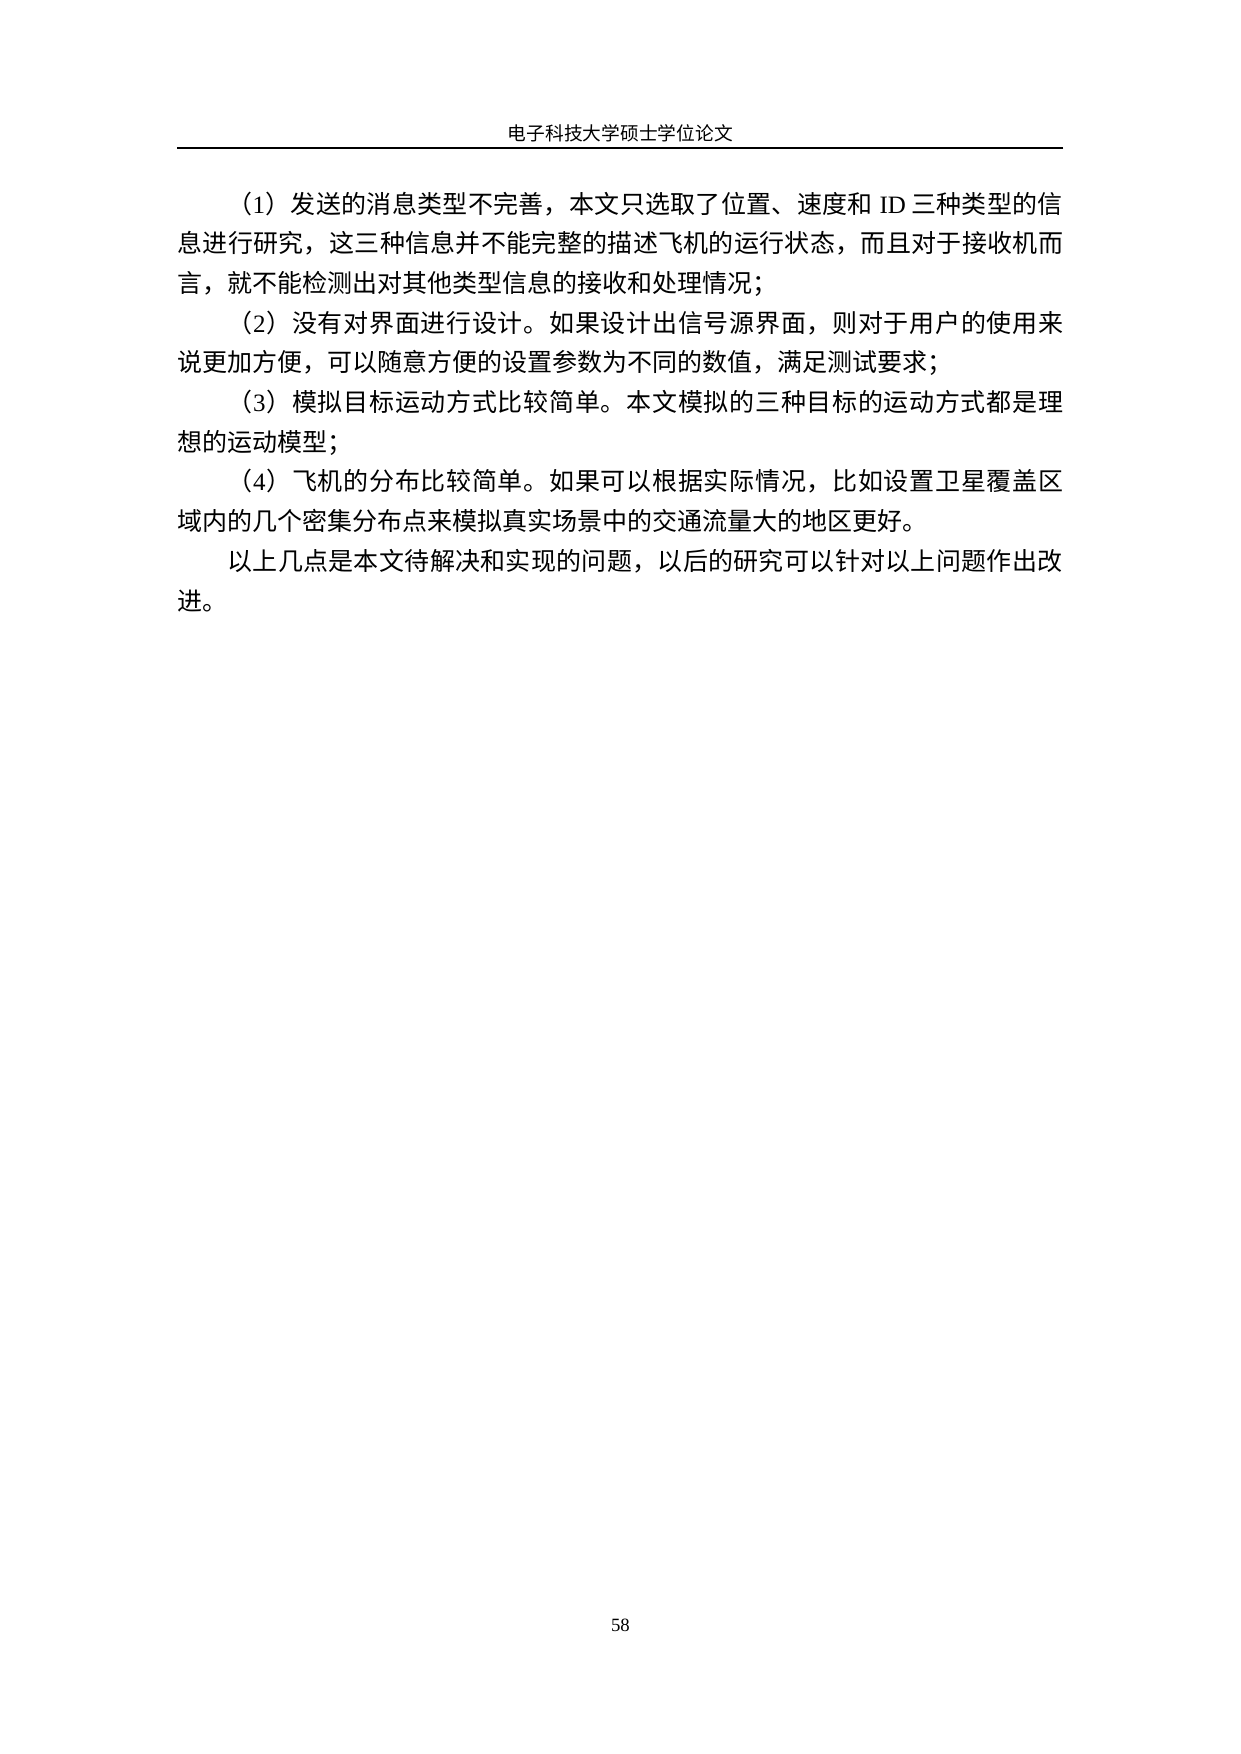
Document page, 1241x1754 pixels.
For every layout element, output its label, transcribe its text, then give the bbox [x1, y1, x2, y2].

list （2）没有对界面进行设计。如果设计出信号源界面，则对于用户的使用来说更加方便，可以随意方便的设置参数为不同的数值，满足测试要求； [177, 301, 1063, 381]
text （4）飞机的分布比较简单。如果可以根据实际情况，比如设置卫星覆盖区域内的几个密集分布点来模拟真实场景中的交通流量大的地区更好。 [177, 460, 1063, 539]
list 以上几点是本文待解决和实现的问题，以后的研究可以针对以上问题作出改进。 [177, 539, 1063, 619]
list （3）模拟目标运动方式比较简单。本文模拟的三种目标的运动方式都是理想的运动模型； [177, 381, 1063, 460]
list （1）发送的消息类型不完善，本文只选取了位置、速度和ID三种类型的信息进行研究，这三种信息并不能完整的描述飞机的运行状态，而且对于接收机而言，就不能检测出对其他类型信息的接收和处理情况； [177, 182, 1063, 301]
